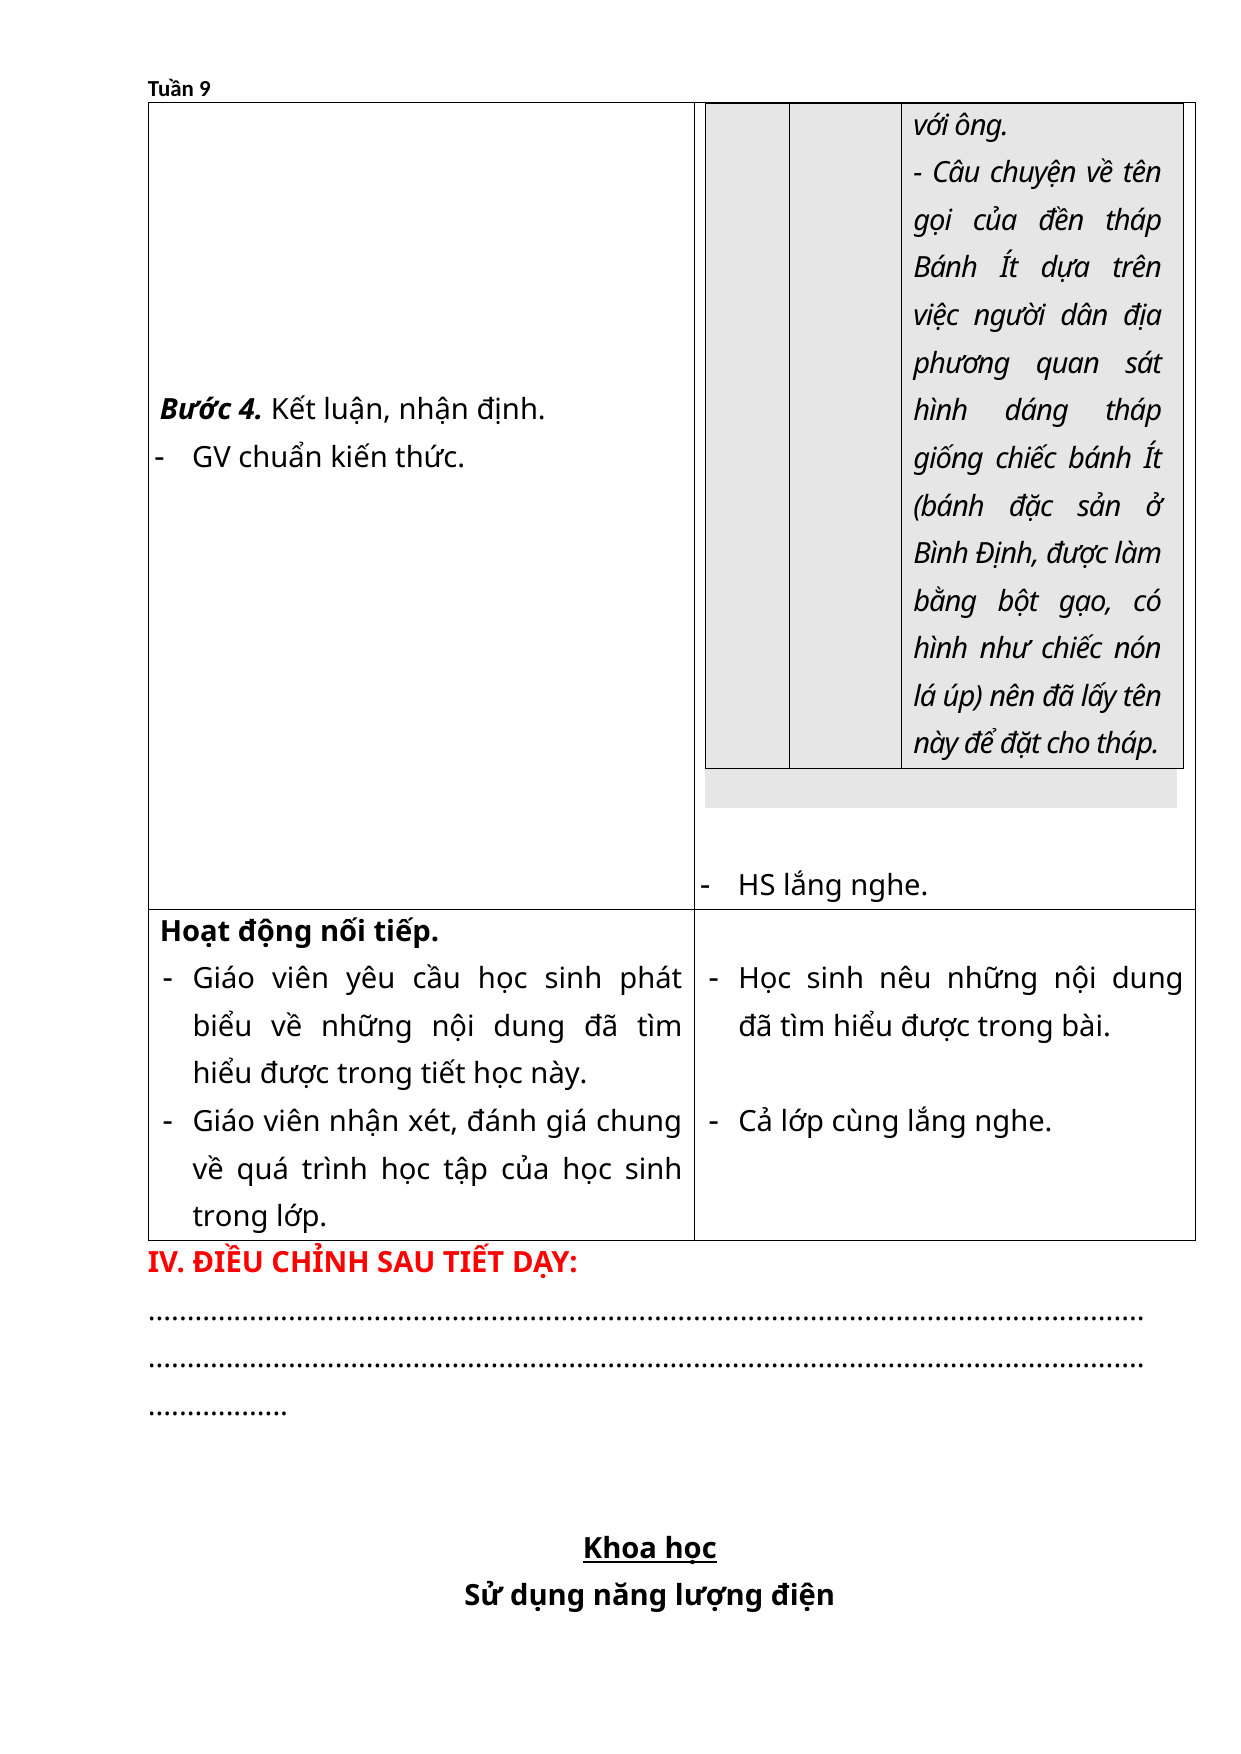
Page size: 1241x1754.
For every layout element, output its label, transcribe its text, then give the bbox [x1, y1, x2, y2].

table_cell Hoạt động nối tiếp. Giáo viên yêu cầu học sinh phát biểu về những nội dung đã tìm hiểu được trong tiết học này. Giáo viên nhận xét, đánh giá chung về quá trình học tập của học sinh trong lớp. [149, 910, 694, 1240]
text IV. ĐIỀU CHỈNH SAU TIẾT DẠY: [148, 1241, 1152, 1281]
text Sử dụng năng lượng điện [148, 1575, 1152, 1614]
text .................................................................................................................................................................................................................................................................................. [148, 1289, 1152, 1424]
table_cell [695, 103, 1195, 909]
text Khoa học [148, 1527, 1152, 1567]
table_cell Học sinh nêu những nội dung đã tìm hiểu được trong bài. Cả lớp cùng lắng nghe. [695, 910, 1195, 1240]
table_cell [149, 103, 694, 909]
